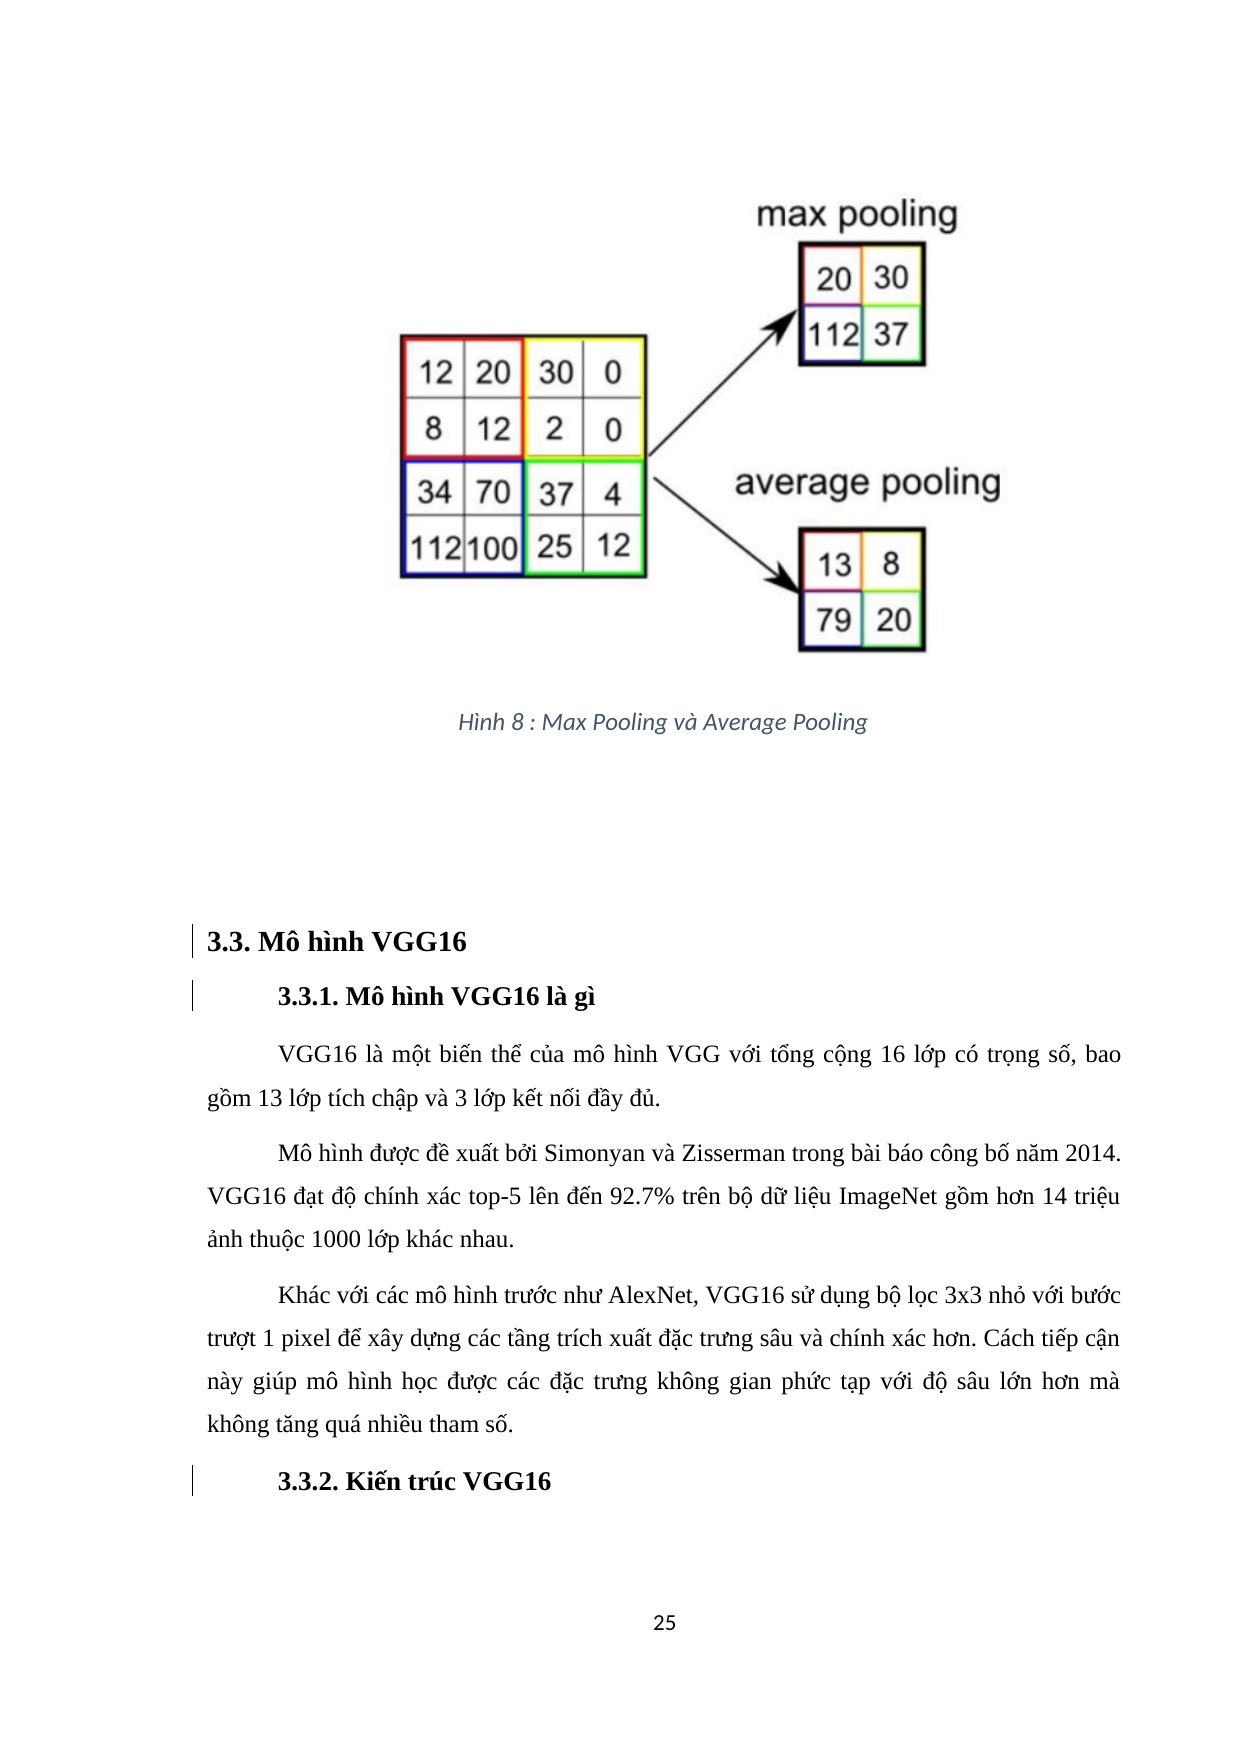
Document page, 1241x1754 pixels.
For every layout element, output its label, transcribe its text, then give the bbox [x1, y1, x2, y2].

text Khác với các mô hình trước như AlexNet, VGG16 sử dụng bộ lọc 3x3 nhỏ với bước trượt 1 pixel để xây dựng các tầng trích xuất đặc trưng sâu và chính xác hơn. Cách tiếp cận này giúp mô hình học được các đặc trưng không gian phức tạp với độ sâu lớn hơn mà không tăng quá nhiều tham số. [207, 1280, 1122, 1438]
text 3.3. Mô hình VGG16 [207, 924, 1122, 958]
text Mô hình được đề xuất bởi Simonyan và Zisserman trong bài báo công bố năm 2014. VGG16 đạt độ chính xác top-5 lên đến 92.7% trên bộ dữ liệu ImageNet gồm hơn 14 triệu ảnh thuộc 1000 lớp khác nhau. [207, 1138, 1122, 1253]
text Hình 8 : Max Pooling và Average Pooling [207, 706, 1122, 737]
text 3.3.1. Mô hình VGG16 là gì [207, 980, 1122, 1011]
text 3.3.2. Kiến trúc VGG16 [207, 1465, 1122, 1496]
picture [354, 177, 1046, 679]
text VGG16 là một biến thể của mô hình VGG với tổng cộng 16 lớp có trọng số, bao gồm 13 lớp tích chập và 3 lớp kết nối đầy đủ. [207, 1039, 1122, 1111]
